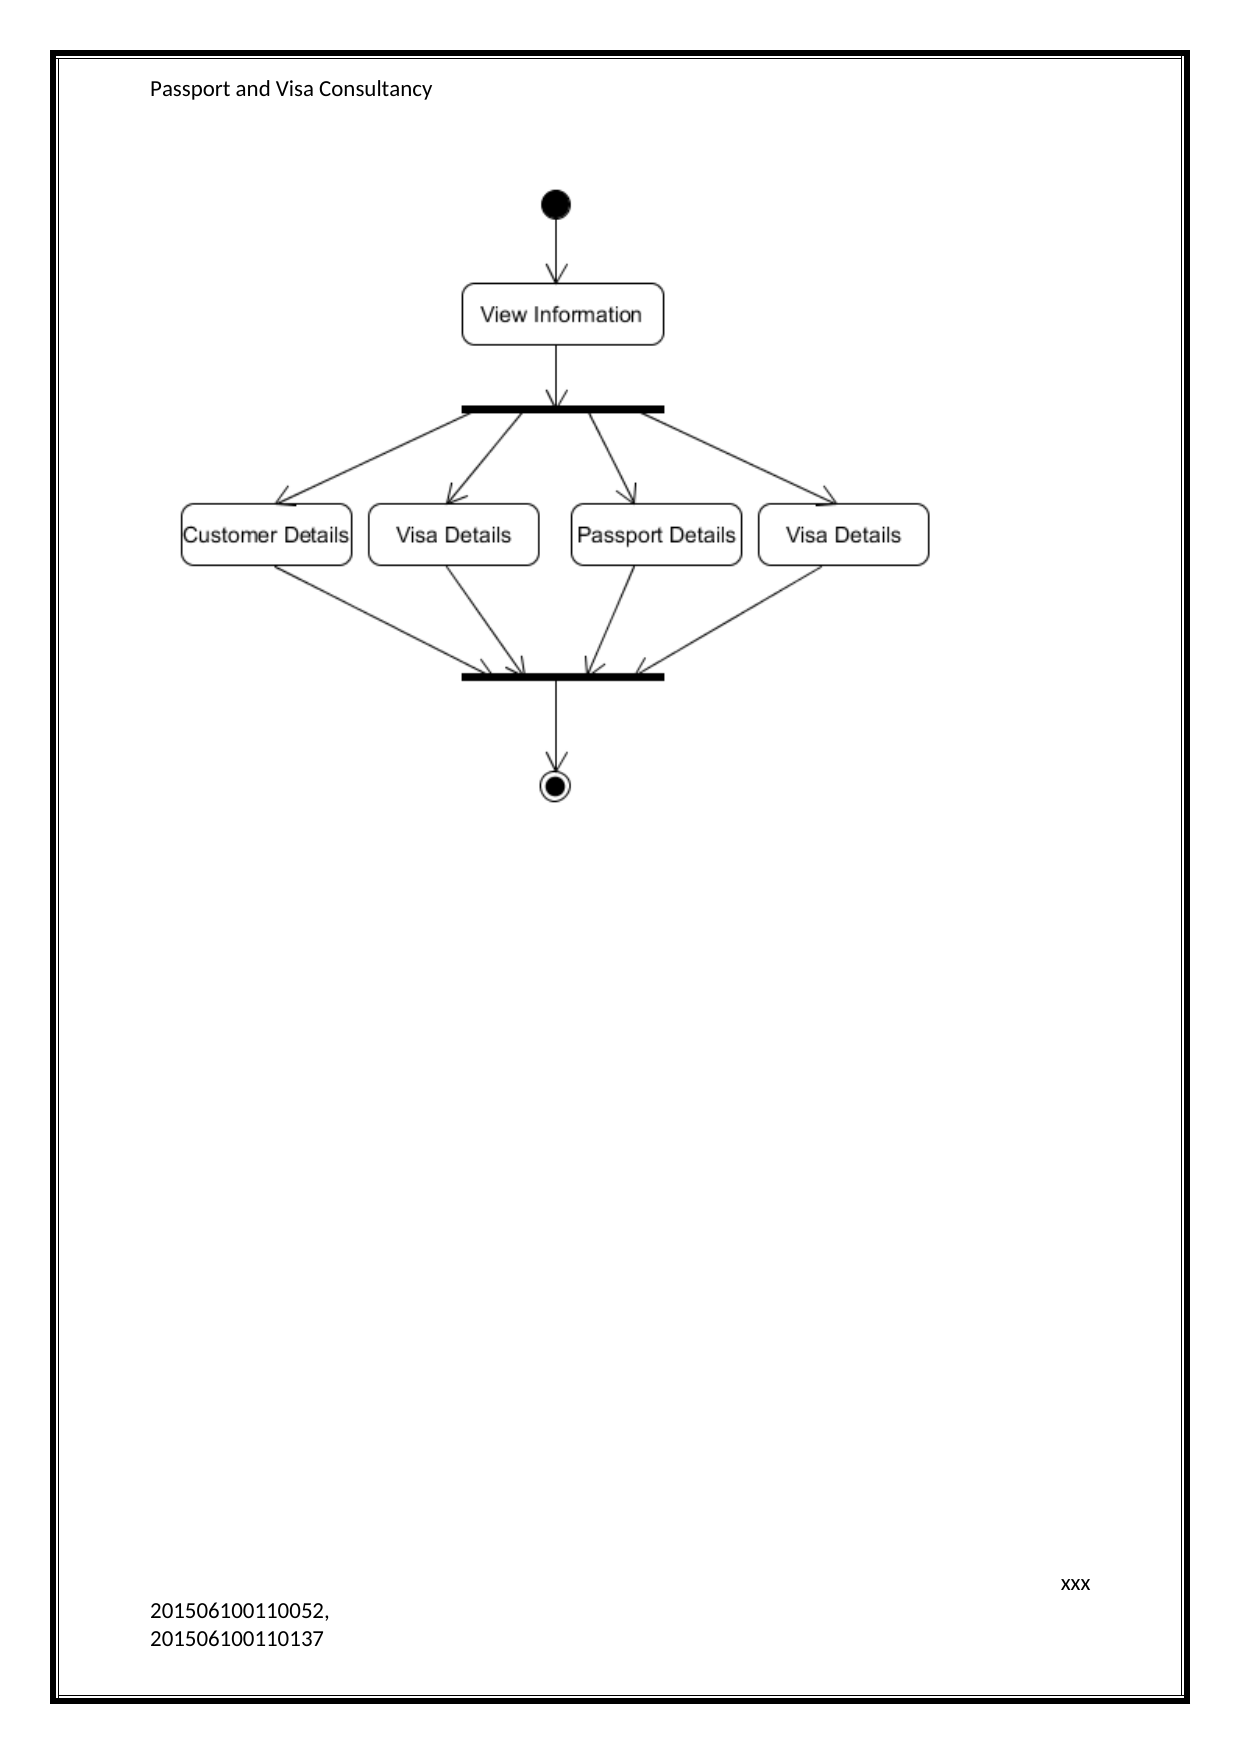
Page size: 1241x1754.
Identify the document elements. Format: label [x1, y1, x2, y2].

picture [150, 157, 961, 834]
